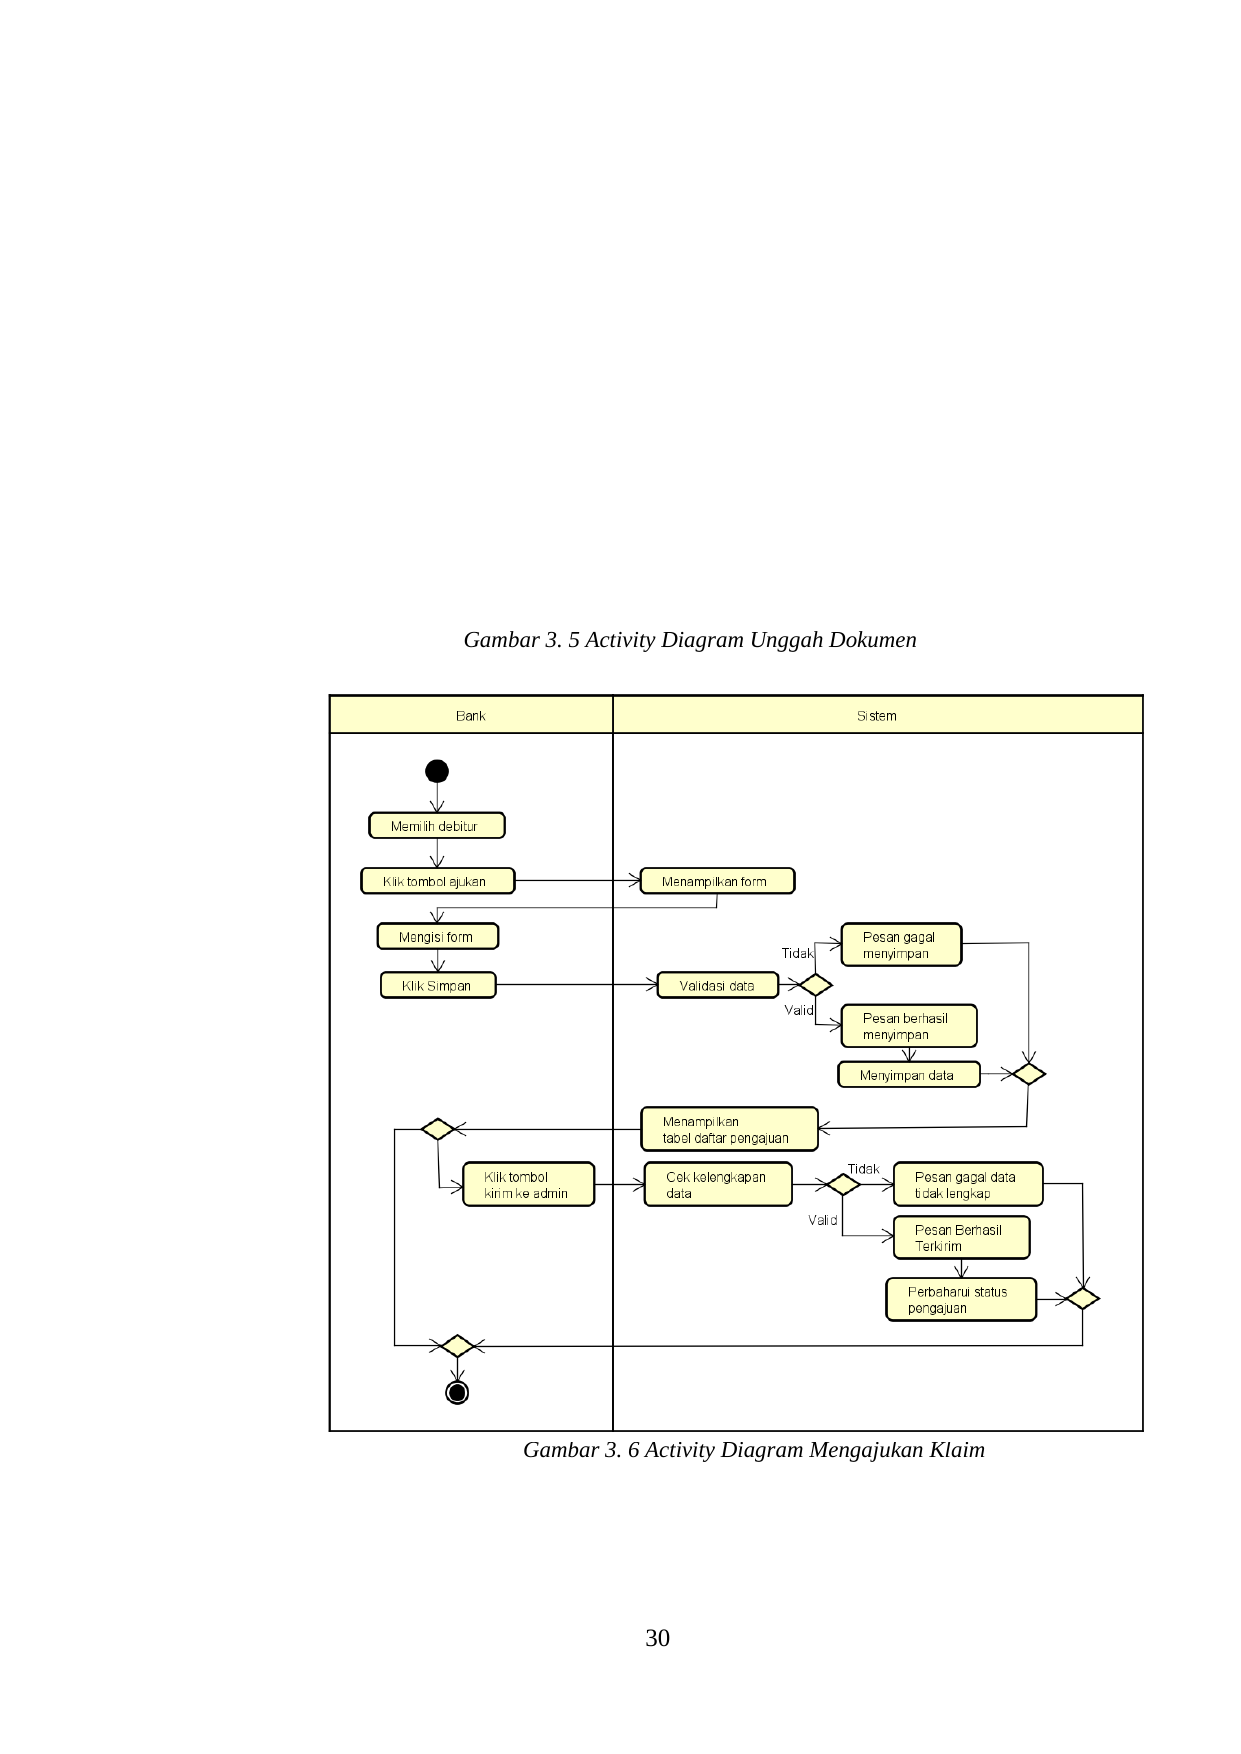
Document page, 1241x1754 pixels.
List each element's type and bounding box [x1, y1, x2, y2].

picture [300, 1345, 758, 1736]
picture [696, 448, 849, 1204]
